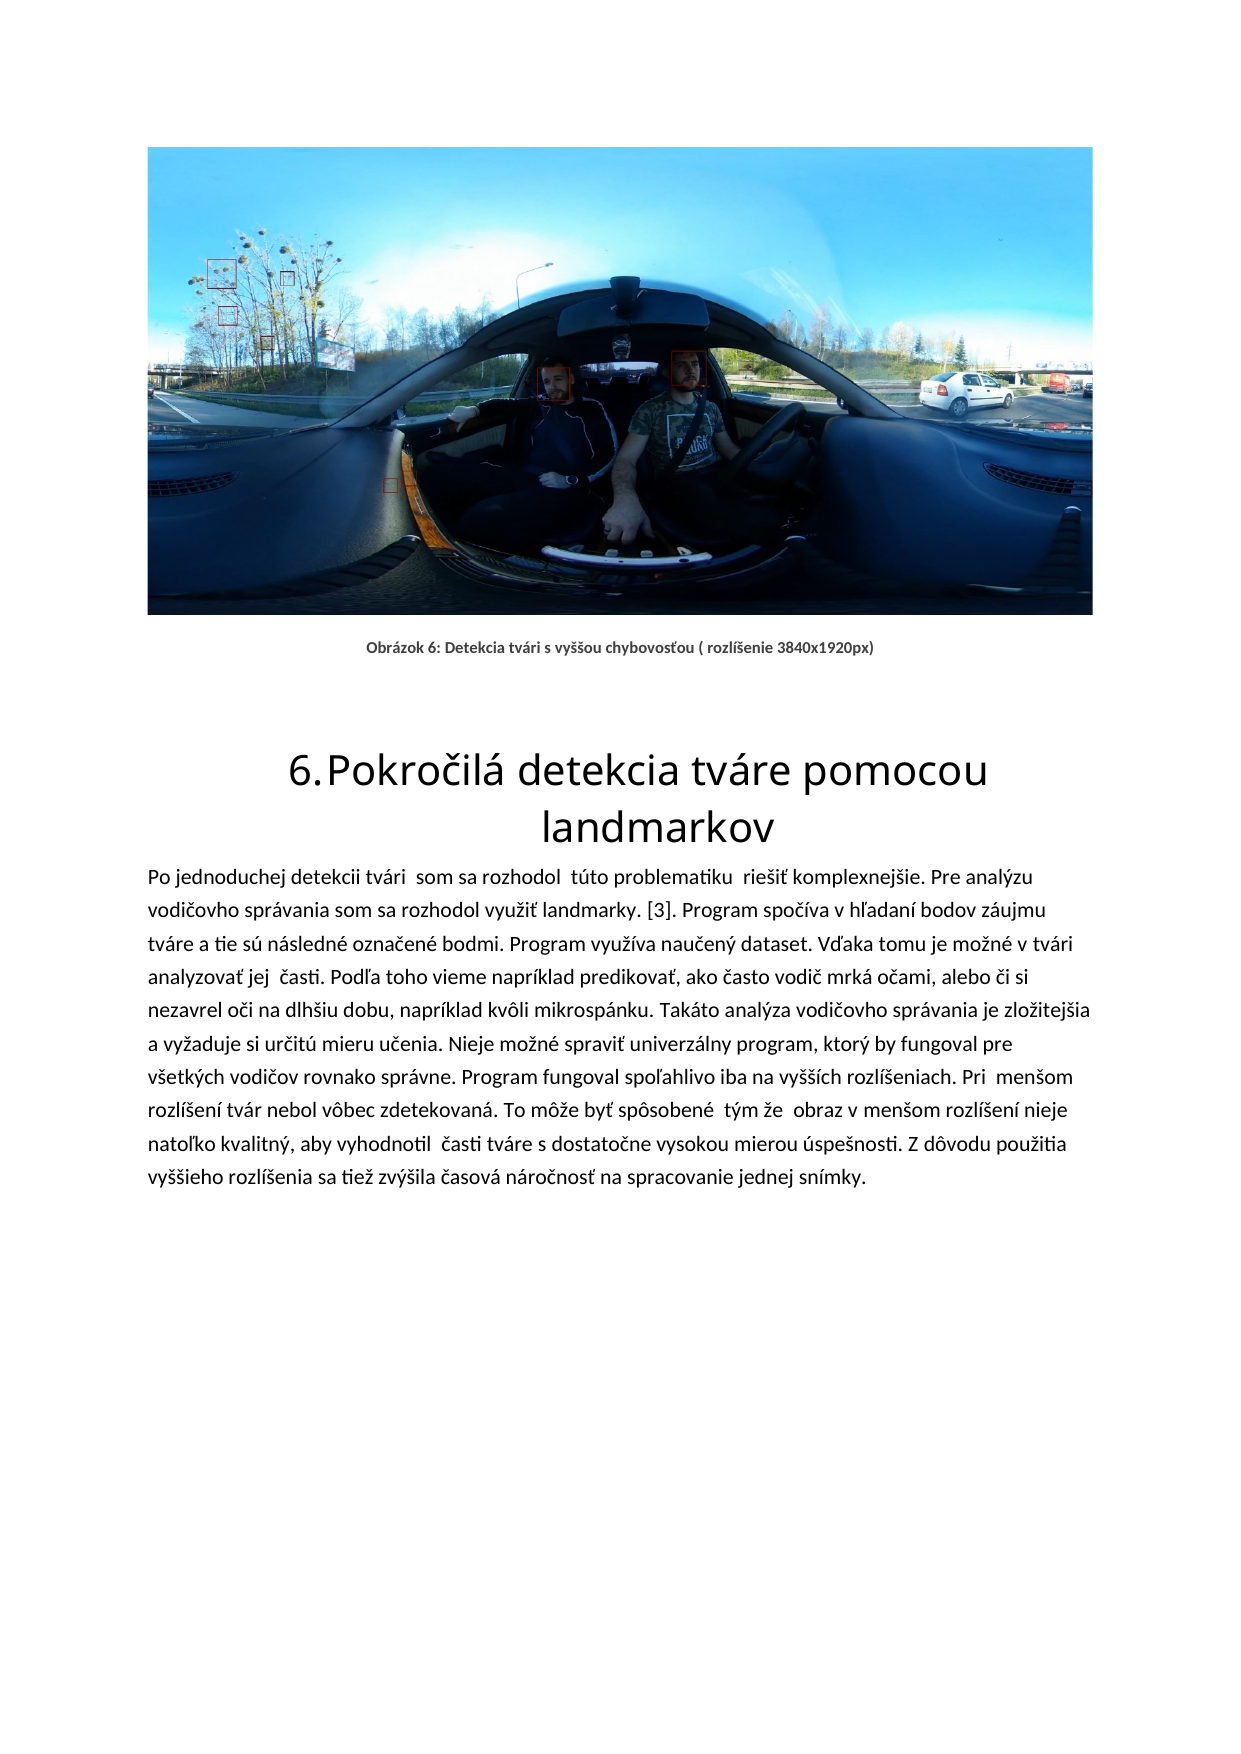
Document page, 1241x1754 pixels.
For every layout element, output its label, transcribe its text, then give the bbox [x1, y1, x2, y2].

text Po jednoduchej detekcii tvári som sa rozhodol túto problematiku riešiť komplexnejšie. Pre analýzu vodičovho správania som sa rozhodol využiť landmarky.. Program spočíva v hľadaní bodov záujmu tváre a tie sú následné označené bodmi. Program využíva naučený dataset. Vďaka tomu je možné v tvári analyzovať jej časti. Podľa toho vieme napríklad predikovať, ako často vodič mrká očami, alebo či si nezavrel oči na dlhšiu dobu, napríklad kvôli mikrospánku. Takáto analýza vodičovho správania je zložitejšia a vyžaduje si určitú mieru učenia. Nieje možné spraviť univerzálny program, ktorý by fungoval pre všetkých vodičov rovnako správne. Program fungoval spoľahlivo iba na vyšších rozlíšeniach. Pri menšom rozlíšení tvár nebol vôbec zdetekovaná. To môže byť spôsobené tým že obraz v menšom rozlíšení nieje natoľko kvalitný, aby vyhodnotil časti tváre s dostatočne vysokou mierou úspešnosti. Z dôvodu použitia vyššieho rozlíšenia sa tiež zvýšila časová náročnosť na spracovanie jednej snímky. [148, 863, 1093, 1190]
picture [147, 147, 1093, 615]
subtitle Pokročilá detekcia tváre pomocou landmarkov [185, 741, 1093, 855]
